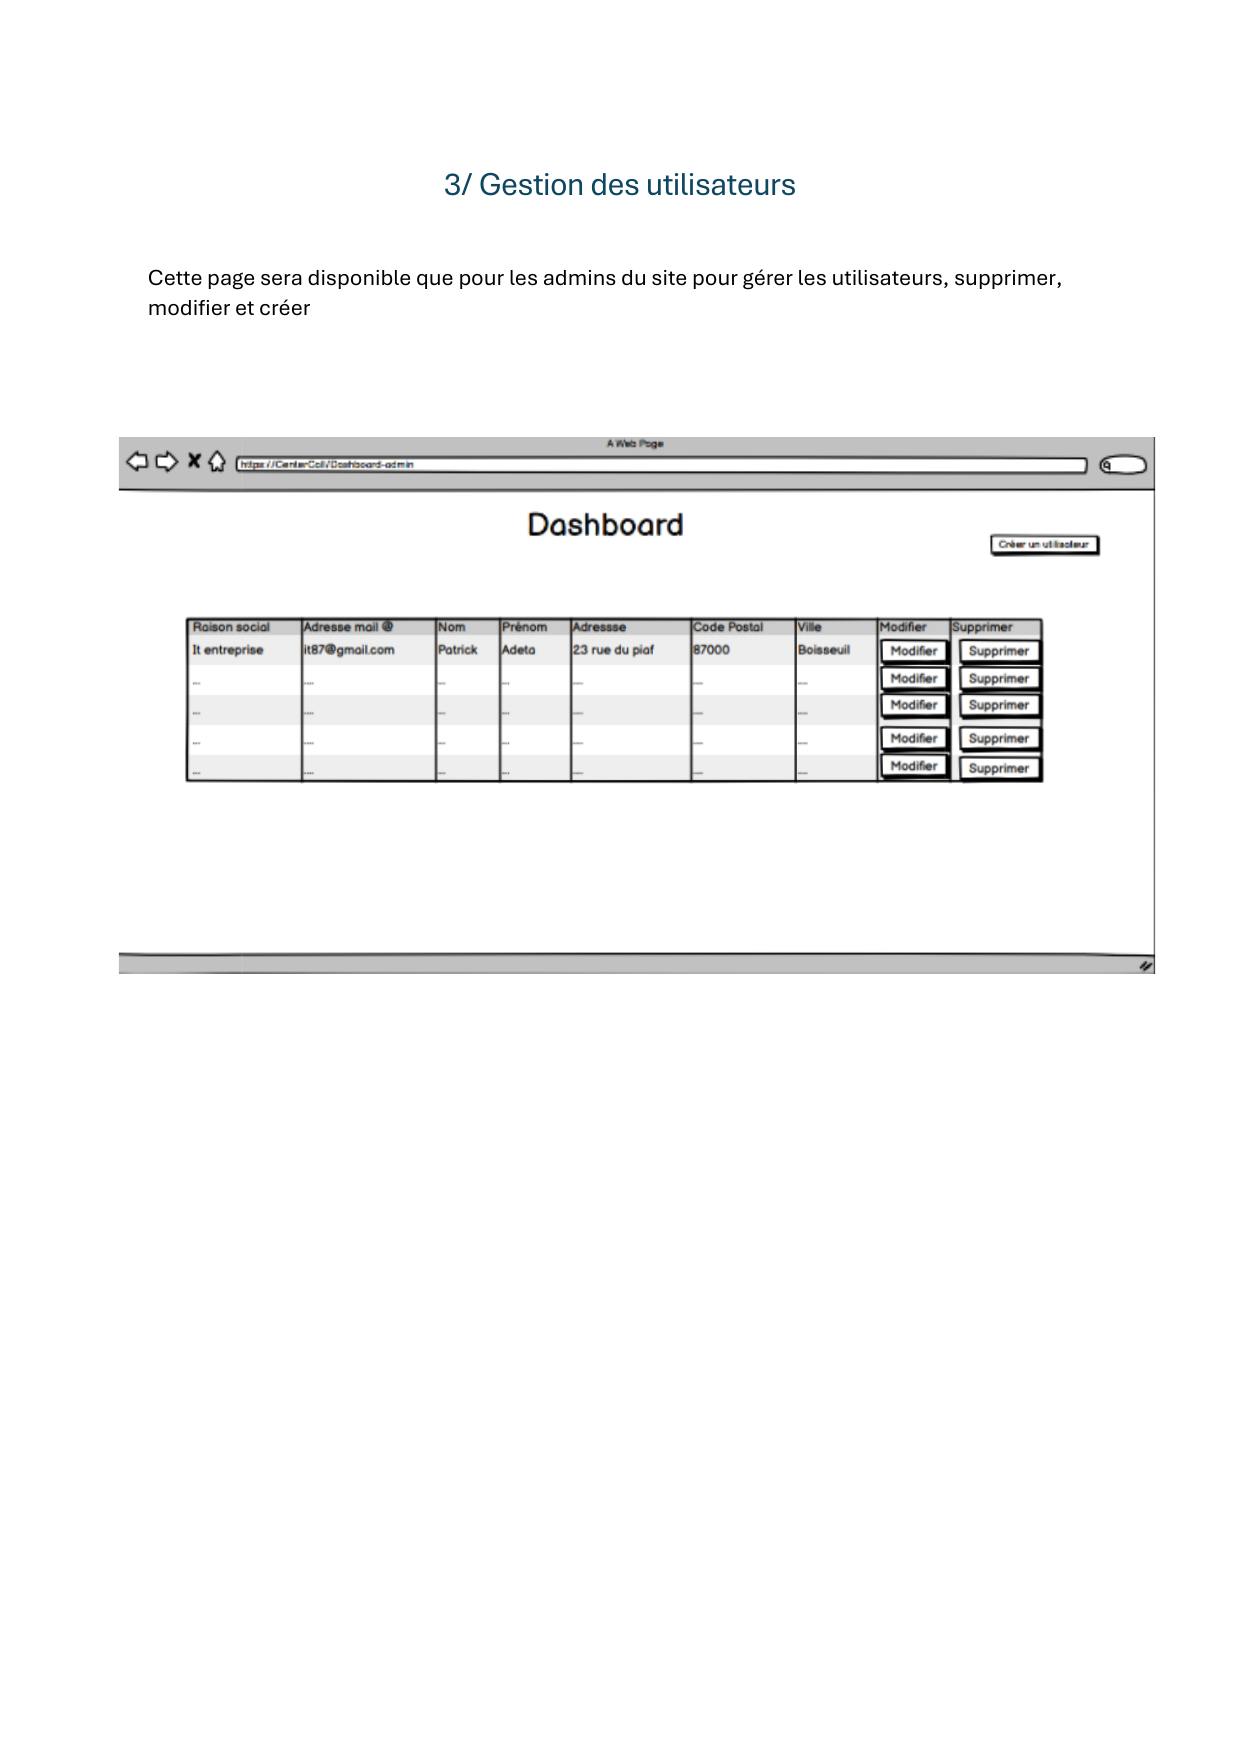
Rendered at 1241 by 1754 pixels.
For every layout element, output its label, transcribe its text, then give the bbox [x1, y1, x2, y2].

picture [118, 437, 1155, 974]
text Cette page sera disponible que pour les admins du site pour gérer les utilisateurs, supprimer, modifier et créer [148, 263, 1093, 322]
subtitle 3/ Gestion des utilisateurs [148, 164, 1093, 205]
